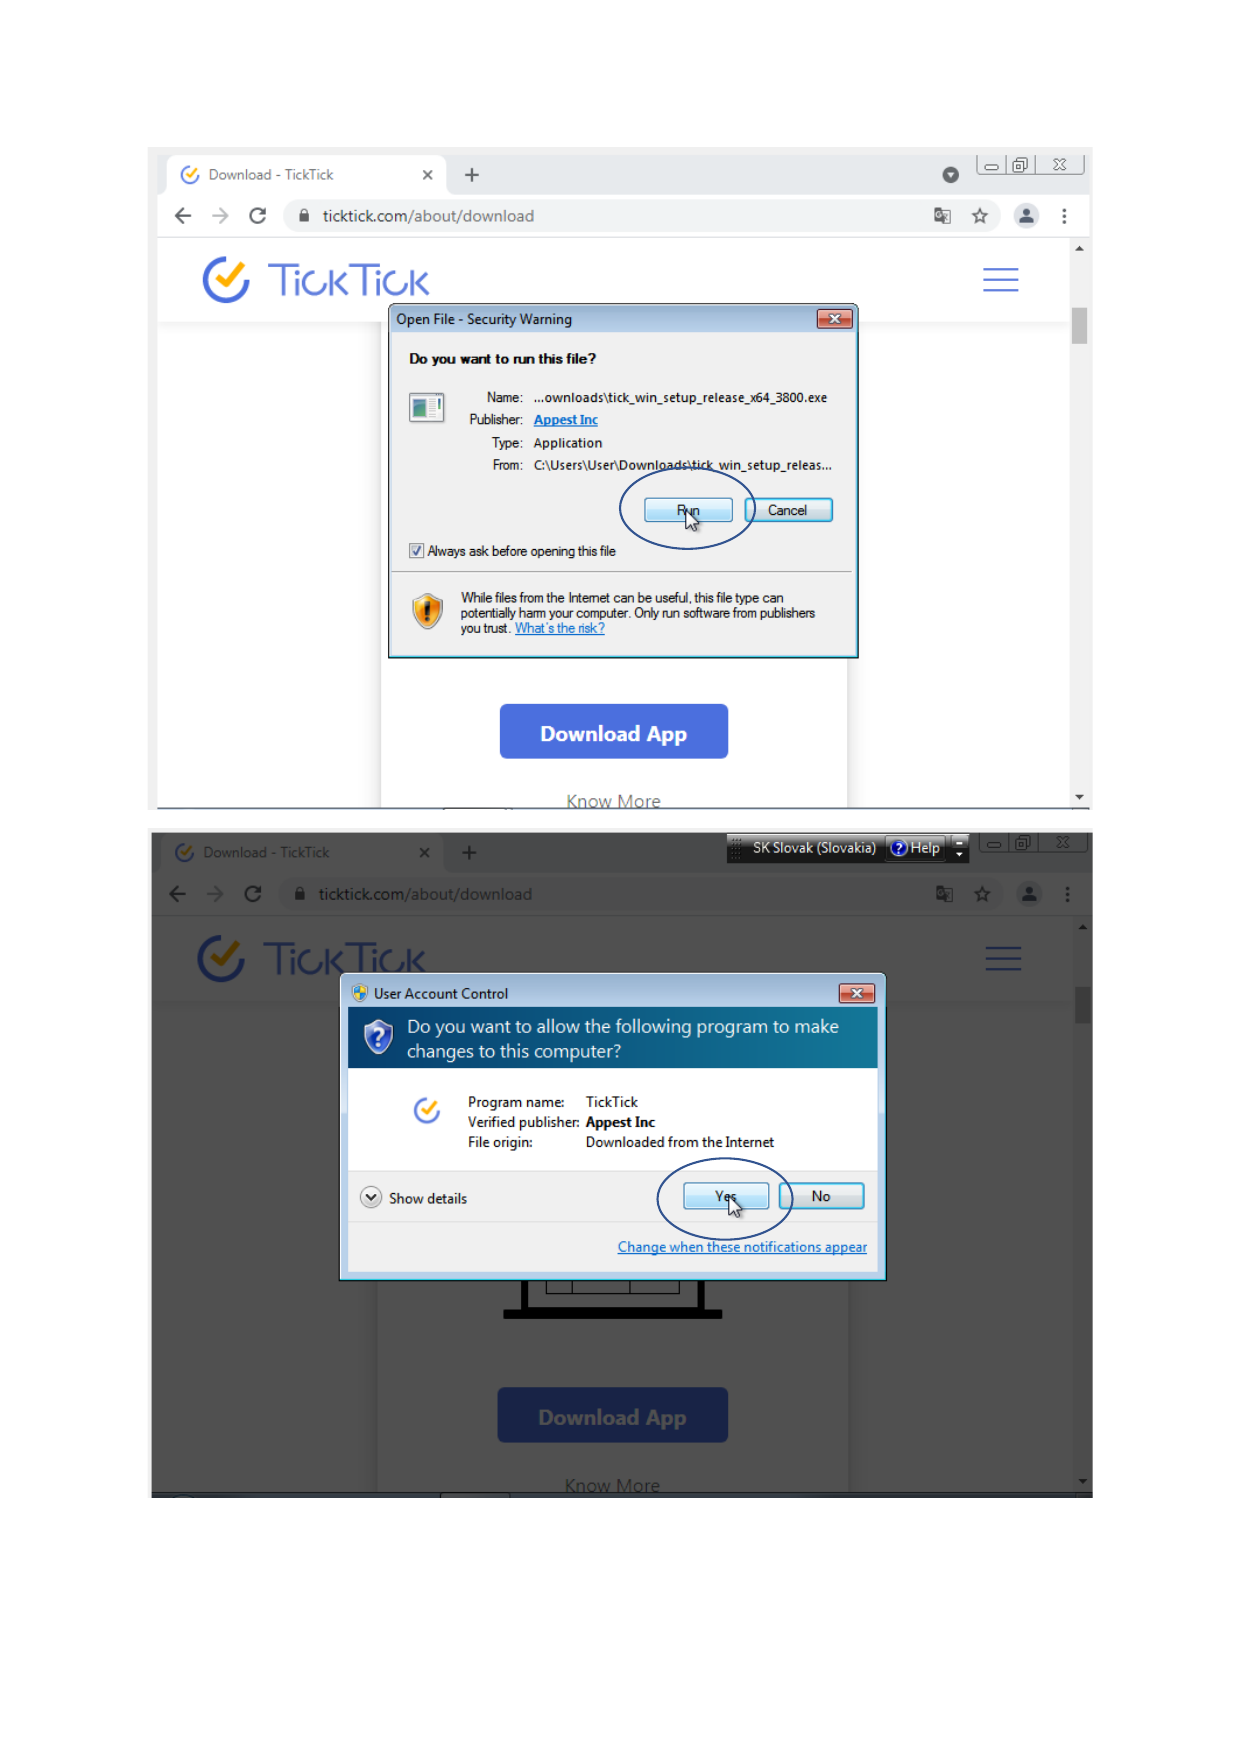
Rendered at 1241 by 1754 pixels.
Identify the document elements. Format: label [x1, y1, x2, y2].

picture [147, 147, 1093, 810]
picture [147, 828, 1093, 1498]
